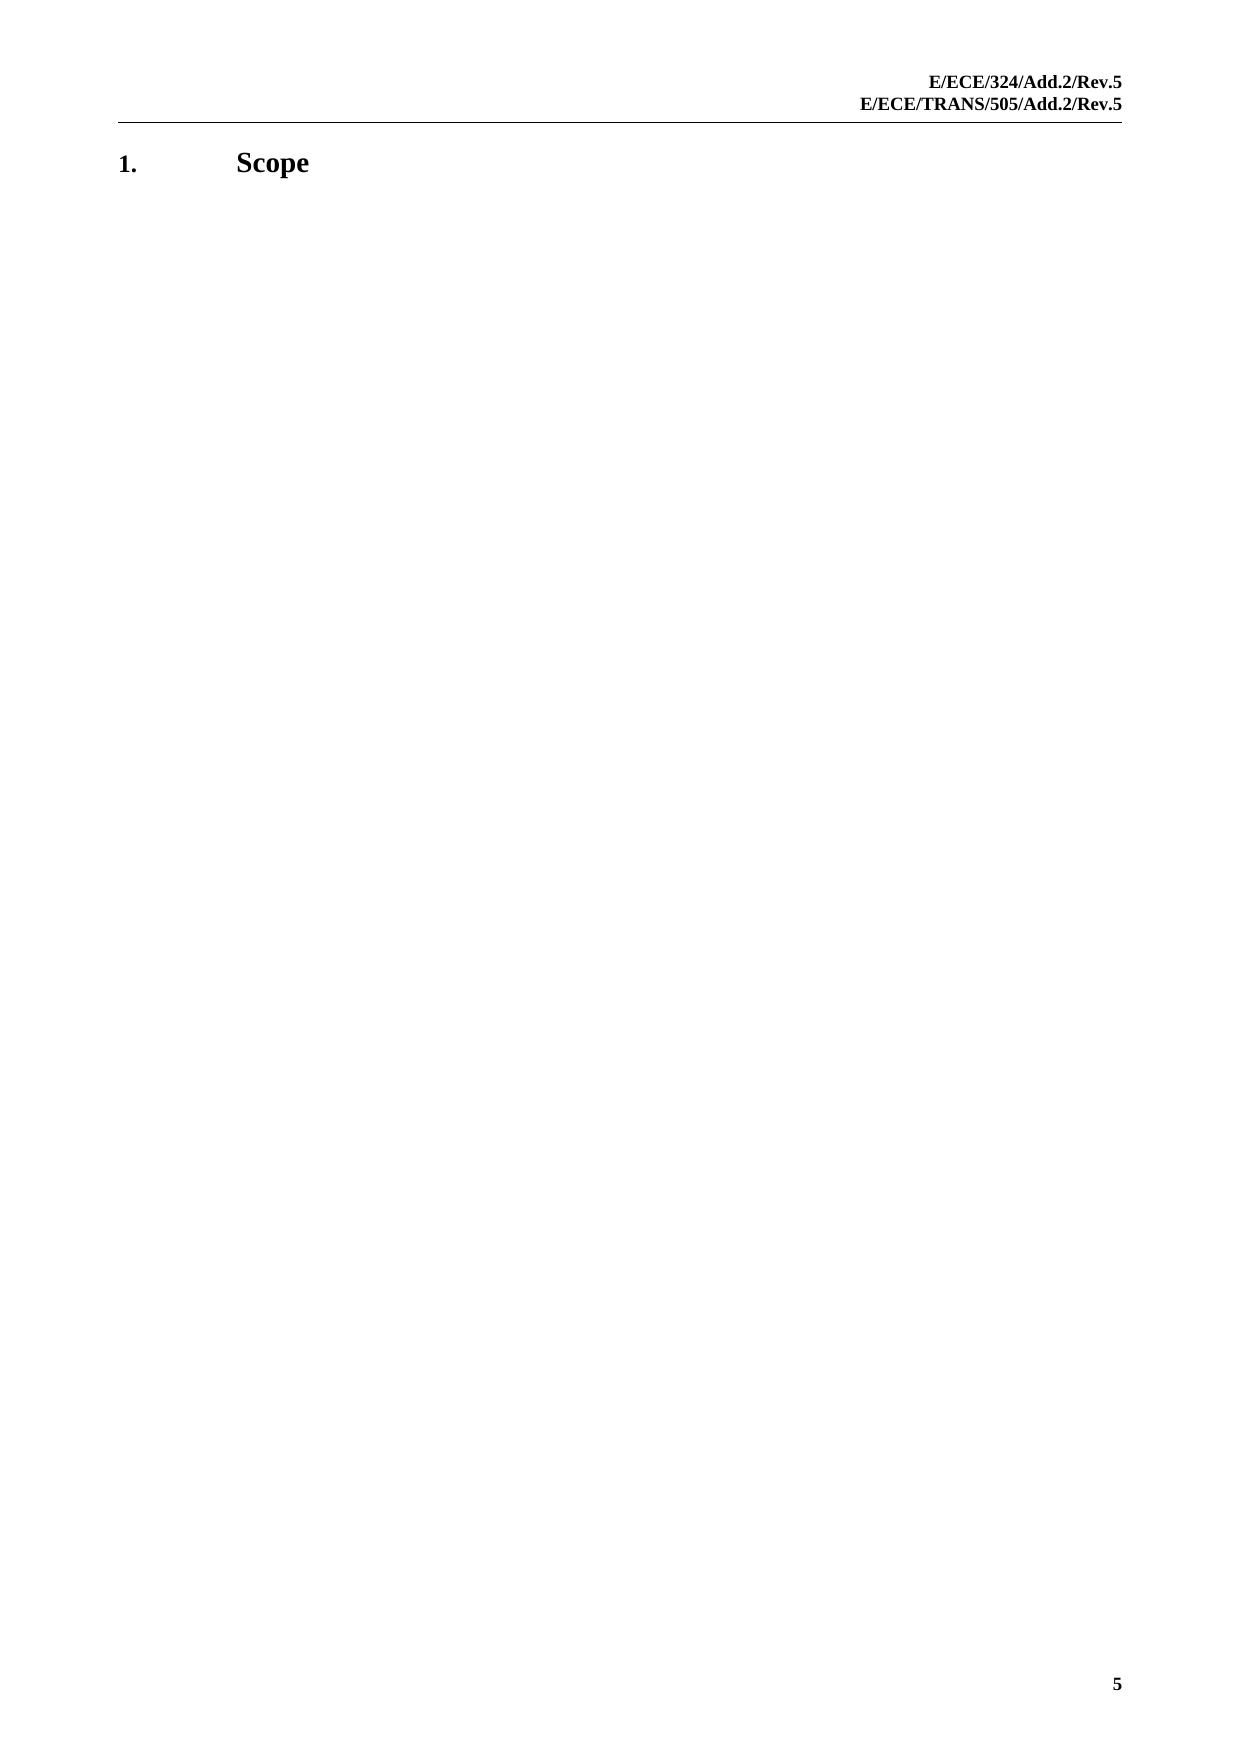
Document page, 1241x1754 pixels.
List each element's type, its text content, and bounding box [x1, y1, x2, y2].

text 1. Scope [118, 148, 1004, 179]
